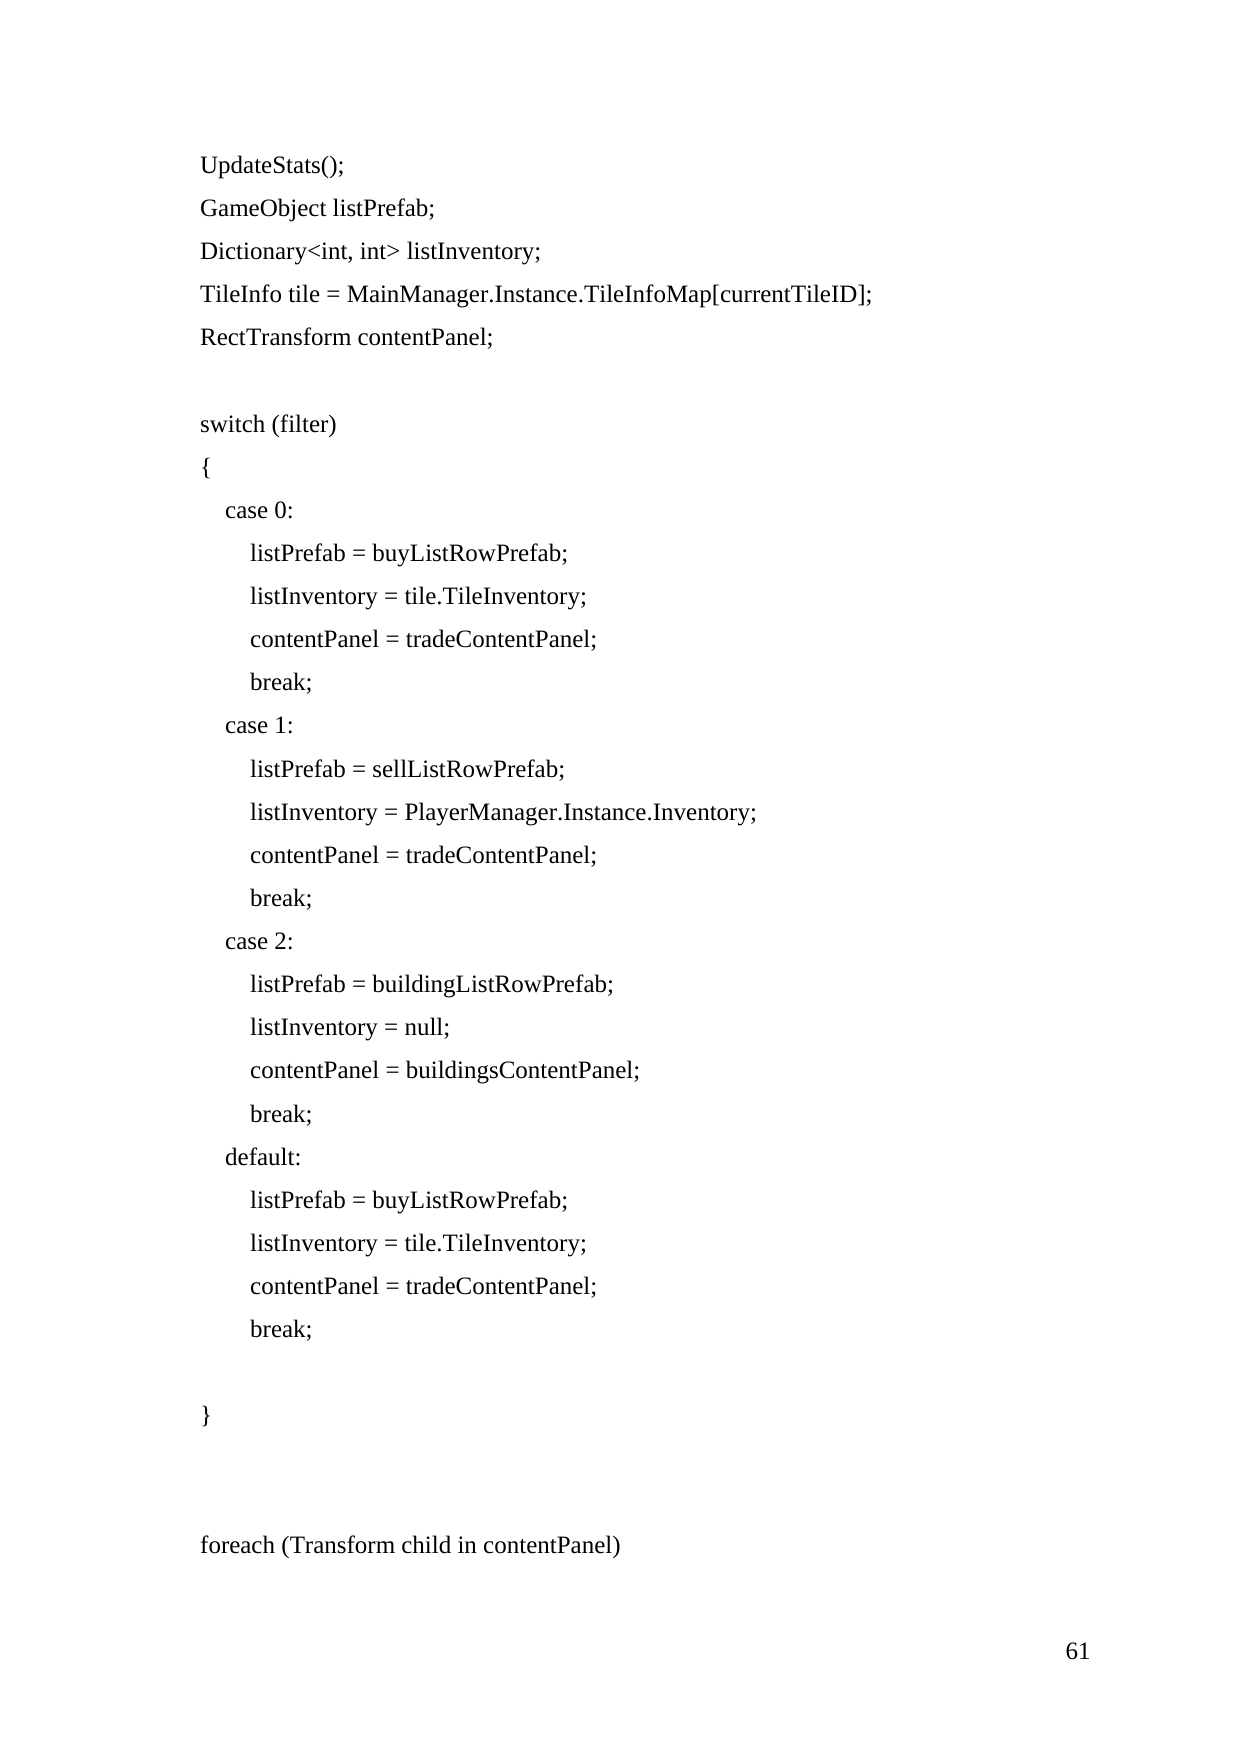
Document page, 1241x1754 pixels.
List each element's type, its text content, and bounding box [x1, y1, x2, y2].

text break; [150, 667, 1090, 696]
text break; [150, 1314, 1090, 1343]
text UpdateStats(); [150, 150, 1090, 179]
text contentPanel = tradeContentPanel; [150, 840, 1090, 869]
text listPrefab = sellListRowPrefab; [150, 754, 1090, 782]
text listPrefab = buyListRowPrefab; [150, 1185, 1090, 1214]
text GameObject listPrefab; [150, 193, 1090, 222]
text } [150, 1401, 1090, 1429]
text RectTransform contentPanel; [150, 322, 1090, 351]
text { [150, 452, 1090, 481]
text break; [150, 1099, 1090, 1127]
text contentPanel = tradeContentPanel; [150, 1271, 1090, 1300]
text listInventory = PlayerManager.Instance.Inventory; [150, 797, 1090, 826]
text case 1: [150, 711, 1090, 739]
text foreach (Transform child in contentPanel) [150, 1530, 1090, 1559]
text listInventory = tile.TileInventory; [150, 1228, 1090, 1257]
text default: [150, 1142, 1090, 1171]
text contentPanel = buildingsContentPanel; [150, 1056, 1090, 1084]
text case 0: [150, 495, 1090, 524]
text contentPanel = tradeContentPanel; [150, 624, 1090, 653]
text TileInfo tile = MainManager.Instance.TileInfoMap[currentTileID]; [150, 279, 1090, 308]
text Dictionary<int, int> listInventory; [150, 236, 1090, 265]
text listInventory = tile.TileInventory; [150, 581, 1090, 610]
text case 2: [150, 926, 1090, 955]
text listInventory = null; [150, 1012, 1090, 1041]
text switch (filter) [150, 409, 1090, 437]
text listPrefab = buyListRowPrefab; [150, 538, 1090, 567]
text break; [150, 883, 1090, 912]
text listPrefab = buildingListRowPrefab; [150, 969, 1090, 998]
